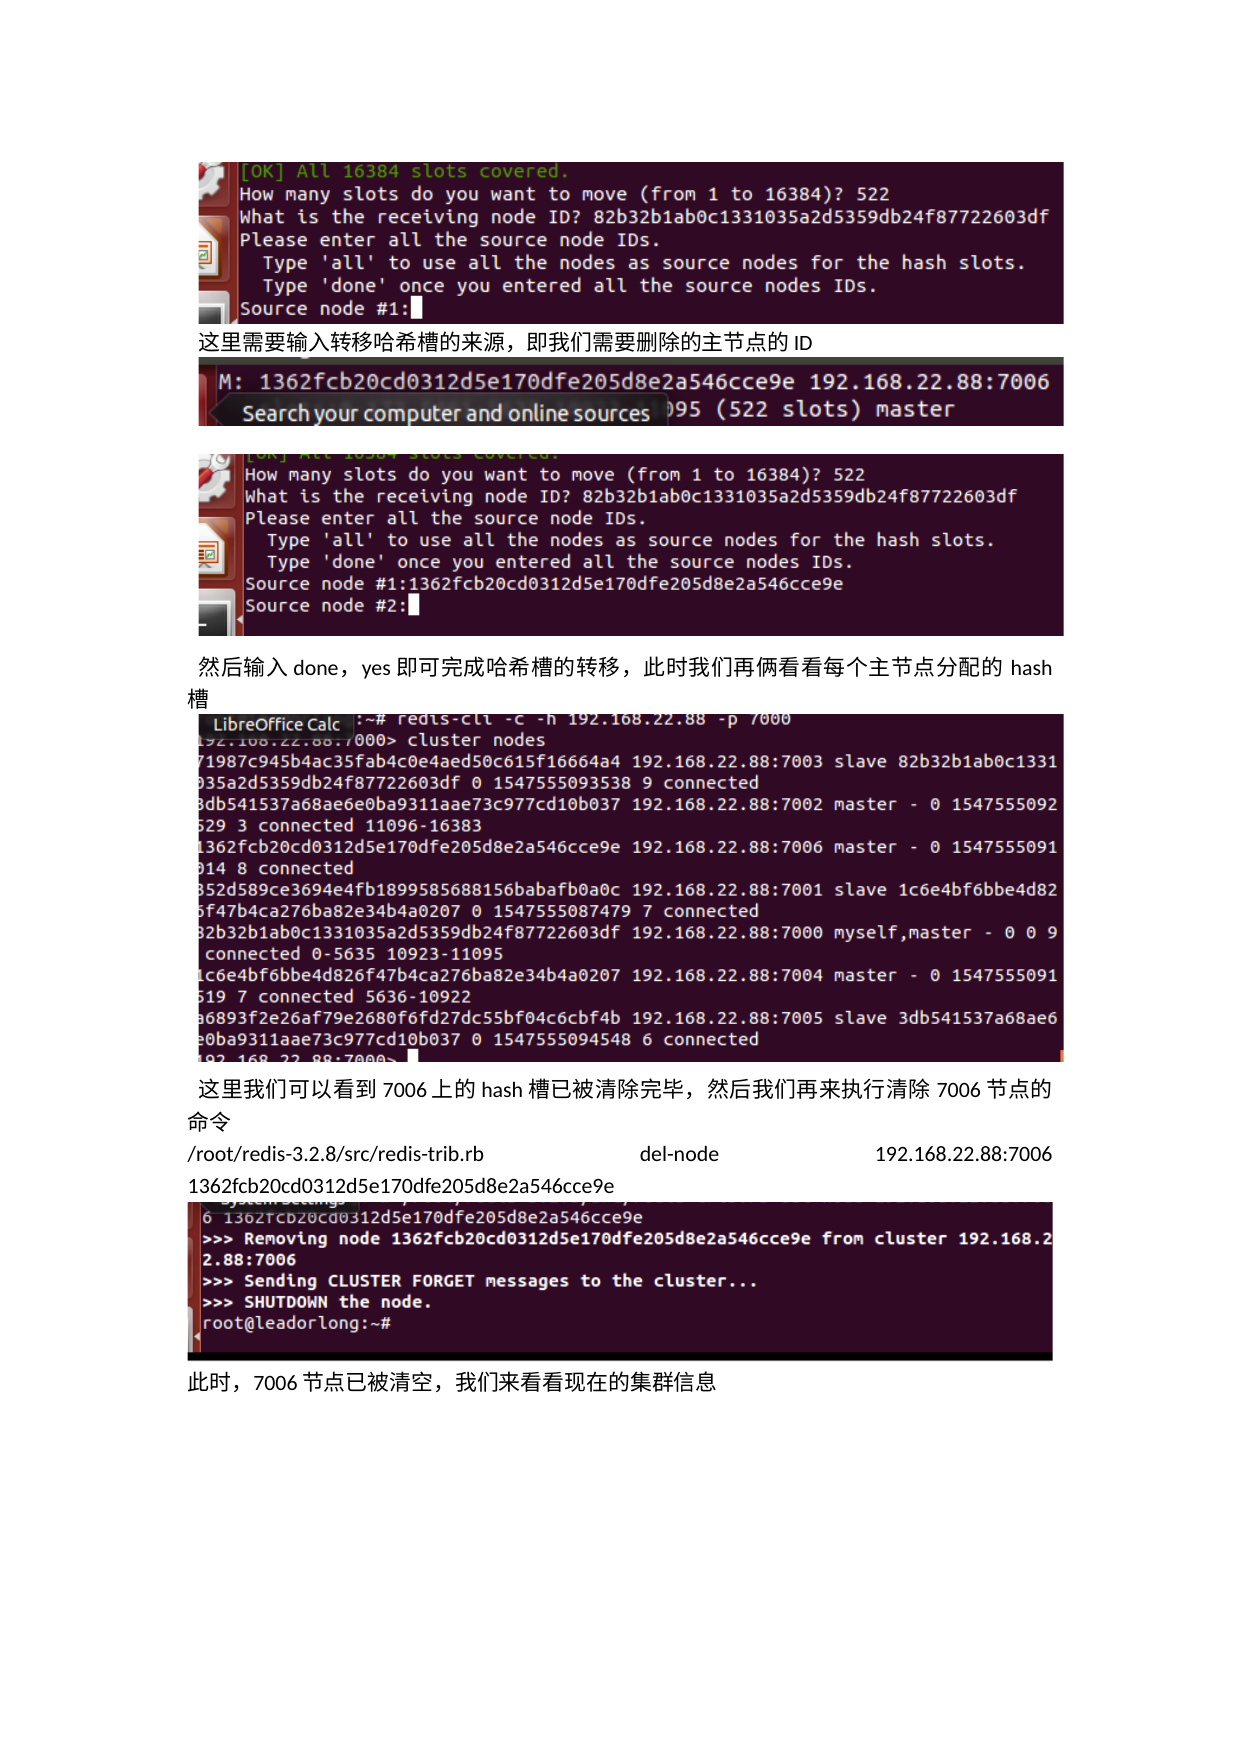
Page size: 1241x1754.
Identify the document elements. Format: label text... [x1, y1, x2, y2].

text 此时，7006节点已被清空，我们来看看现在的集群信息 [187, 1364, 1053, 1397]
picture [198, 162, 1064, 324]
text 然后输入done，yes即可完成哈希槽的转移，此时我们再俩看看每个主节点分配的hash槽 [187, 649, 1053, 714]
picture [187, 1202, 1053, 1363]
picture [198, 454, 1064, 636]
text /root/redis-3.2.8/src/redis-trib.rb del-node 192.168.22.88:7006 1362fcb20cd0312d5e170dfe205d8e2a546cce9e [187, 1137, 1053, 1202]
picture [198, 357, 1064, 426]
text 这里需要输入转移哈希槽的来源，即我们需要删除的主节点的ID [187, 324, 1053, 357]
picture [198, 714, 1064, 1062]
text 这里我们可以看到7006上的hash槽已被清除完毕，然后我们再来执行清除7006节点的命令 [187, 1072, 1053, 1137]
